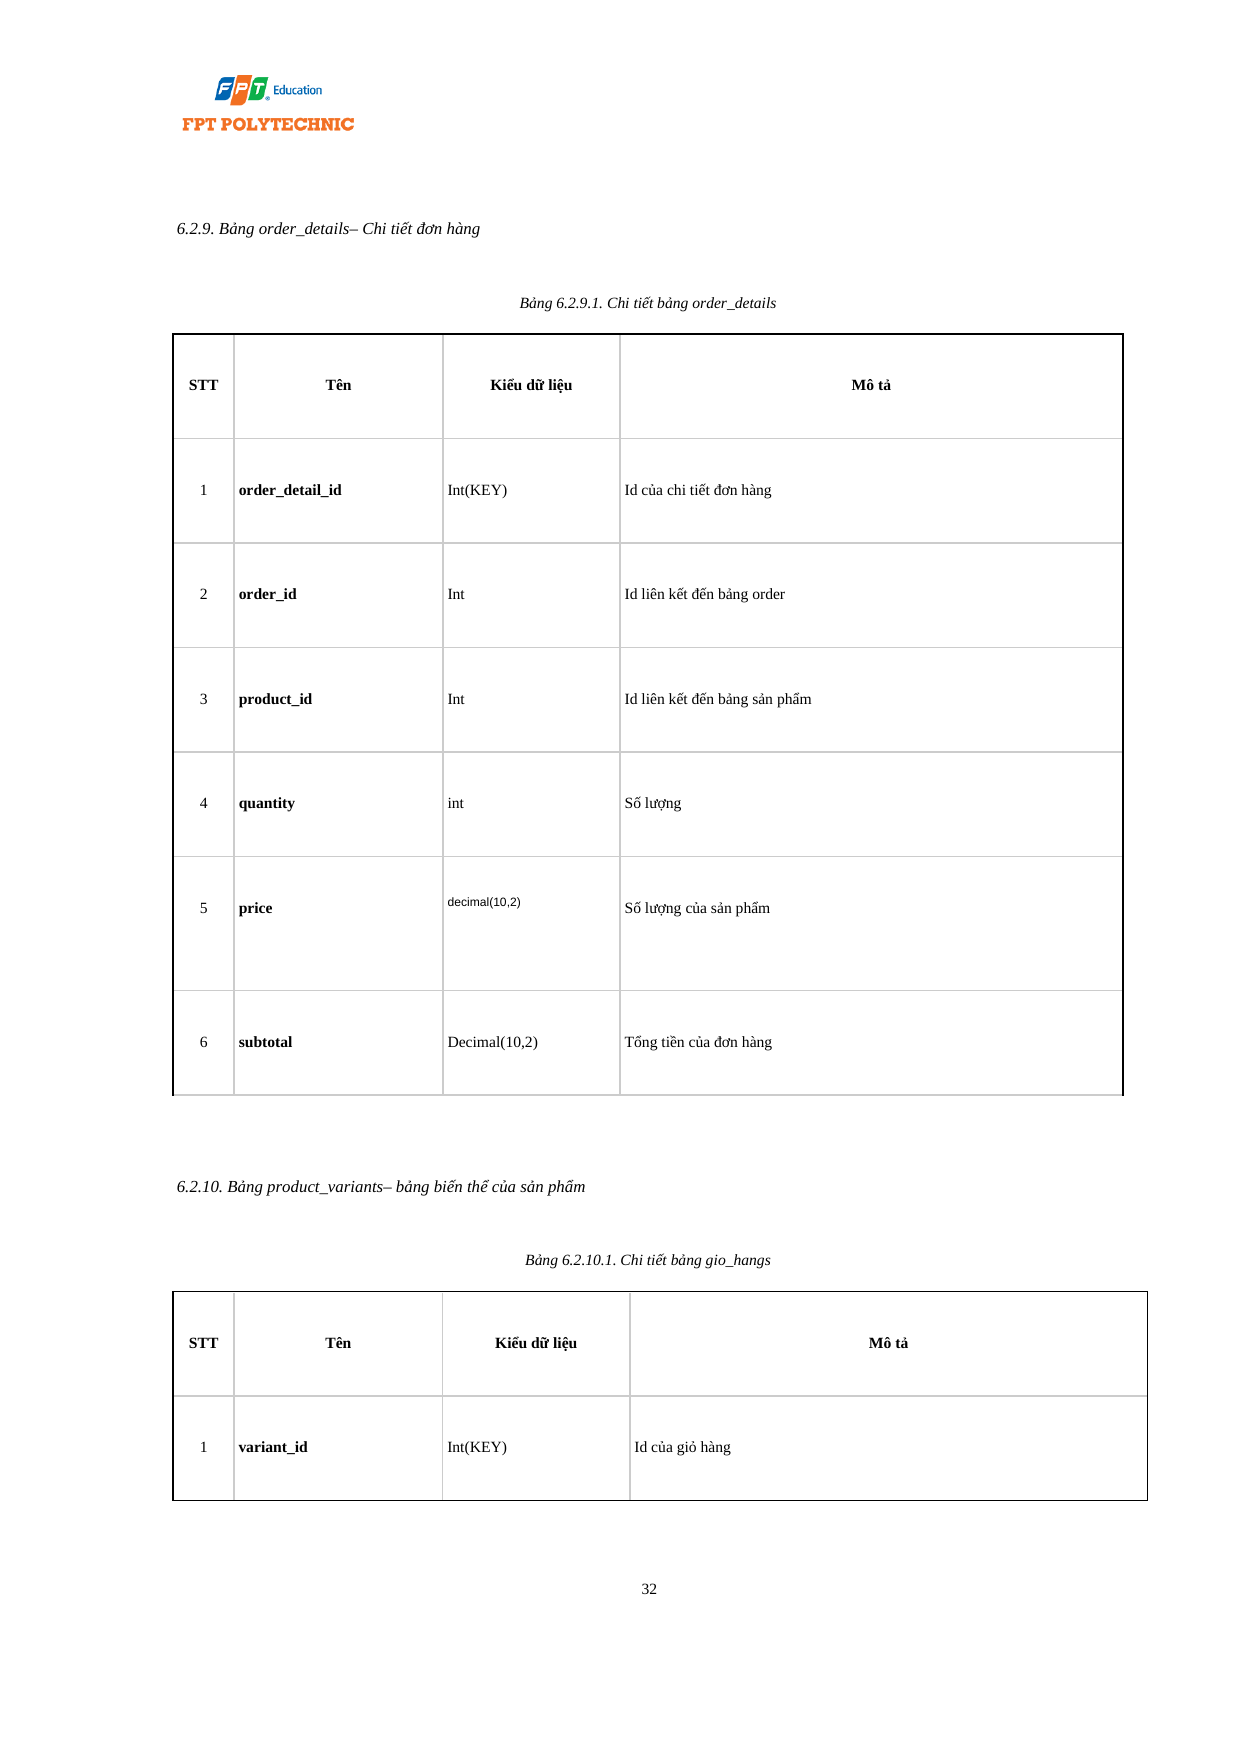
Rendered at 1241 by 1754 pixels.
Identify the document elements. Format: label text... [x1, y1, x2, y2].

table_cell 5 [174, 857, 233, 990]
table_cell Số lượng của sản phẩm [621, 857, 1122, 990]
table_cell 3 [174, 648, 233, 751]
table_cell Id liên kết đến bảng order [621, 544, 1122, 647]
table_cell Tổng tiền của đơn hàng [621, 991, 1122, 1094]
table_cell subtotal [235, 991, 442, 1094]
table_cell int [444, 753, 619, 856]
table_header STT [174, 335, 233, 438]
table_cell Decimal(10,2) [444, 991, 619, 1094]
table_header Tên [235, 335, 442, 438]
table_cell 4 [174, 753, 233, 856]
table_cell Id của giỏ hàng [631, 1397, 1147, 1500]
table_header Kiểu dữ liệu [443, 1292, 630, 1395]
table_header Mô tả [621, 335, 1122, 438]
table_cell order_detail_id [235, 439, 442, 542]
table_cell order_id [235, 544, 442, 647]
subtitle Bảng 6.2.9.1. Chi tiết bảng order_details [177, 280, 1122, 311]
table_cell 1 [174, 439, 233, 542]
table_cell variant_id [235, 1397, 442, 1500]
subtitle Bảng 6.2.10.1. Chi tiết bảng gio_hangs [177, 1238, 1122, 1269]
table_cell Int(KEY) [443, 1397, 629, 1500]
table_header Kiểu dữ liệu [444, 335, 619, 438]
table_cell quantity [235, 753, 442, 856]
table_cell Int(KEY) [444, 439, 619, 542]
table_cell product_id [235, 648, 442, 751]
table_cell price [235, 857, 442, 990]
table_cell Int [444, 648, 619, 751]
table_cell Số lượng [621, 753, 1122, 856]
subtitle 6.2.9. Bảng order_details– Chi tiết đơn hàng [177, 205, 1122, 238]
table_cell decimal(10,2) [444, 857, 619, 990]
table_cell 6 [174, 991, 233, 1094]
table_cell Int [444, 544, 619, 647]
table_header STT [174, 1292, 234, 1395]
picture [177, 75, 360, 133]
table_header Tên [235, 1292, 442, 1395]
table_cell 1 [174, 1397, 233, 1500]
table_cell Id liên kết đến bảng sản phẩm [621, 648, 1122, 751]
table_header Mô tả [631, 1292, 1147, 1395]
subtitle 6.2.10. Bảng product_variants– bảng biến thể của sản phẩm [177, 1163, 1122, 1196]
table_cell 2 [174, 544, 233, 647]
table_cell Id của chi tiết đơn hàng [621, 439, 1122, 542]
